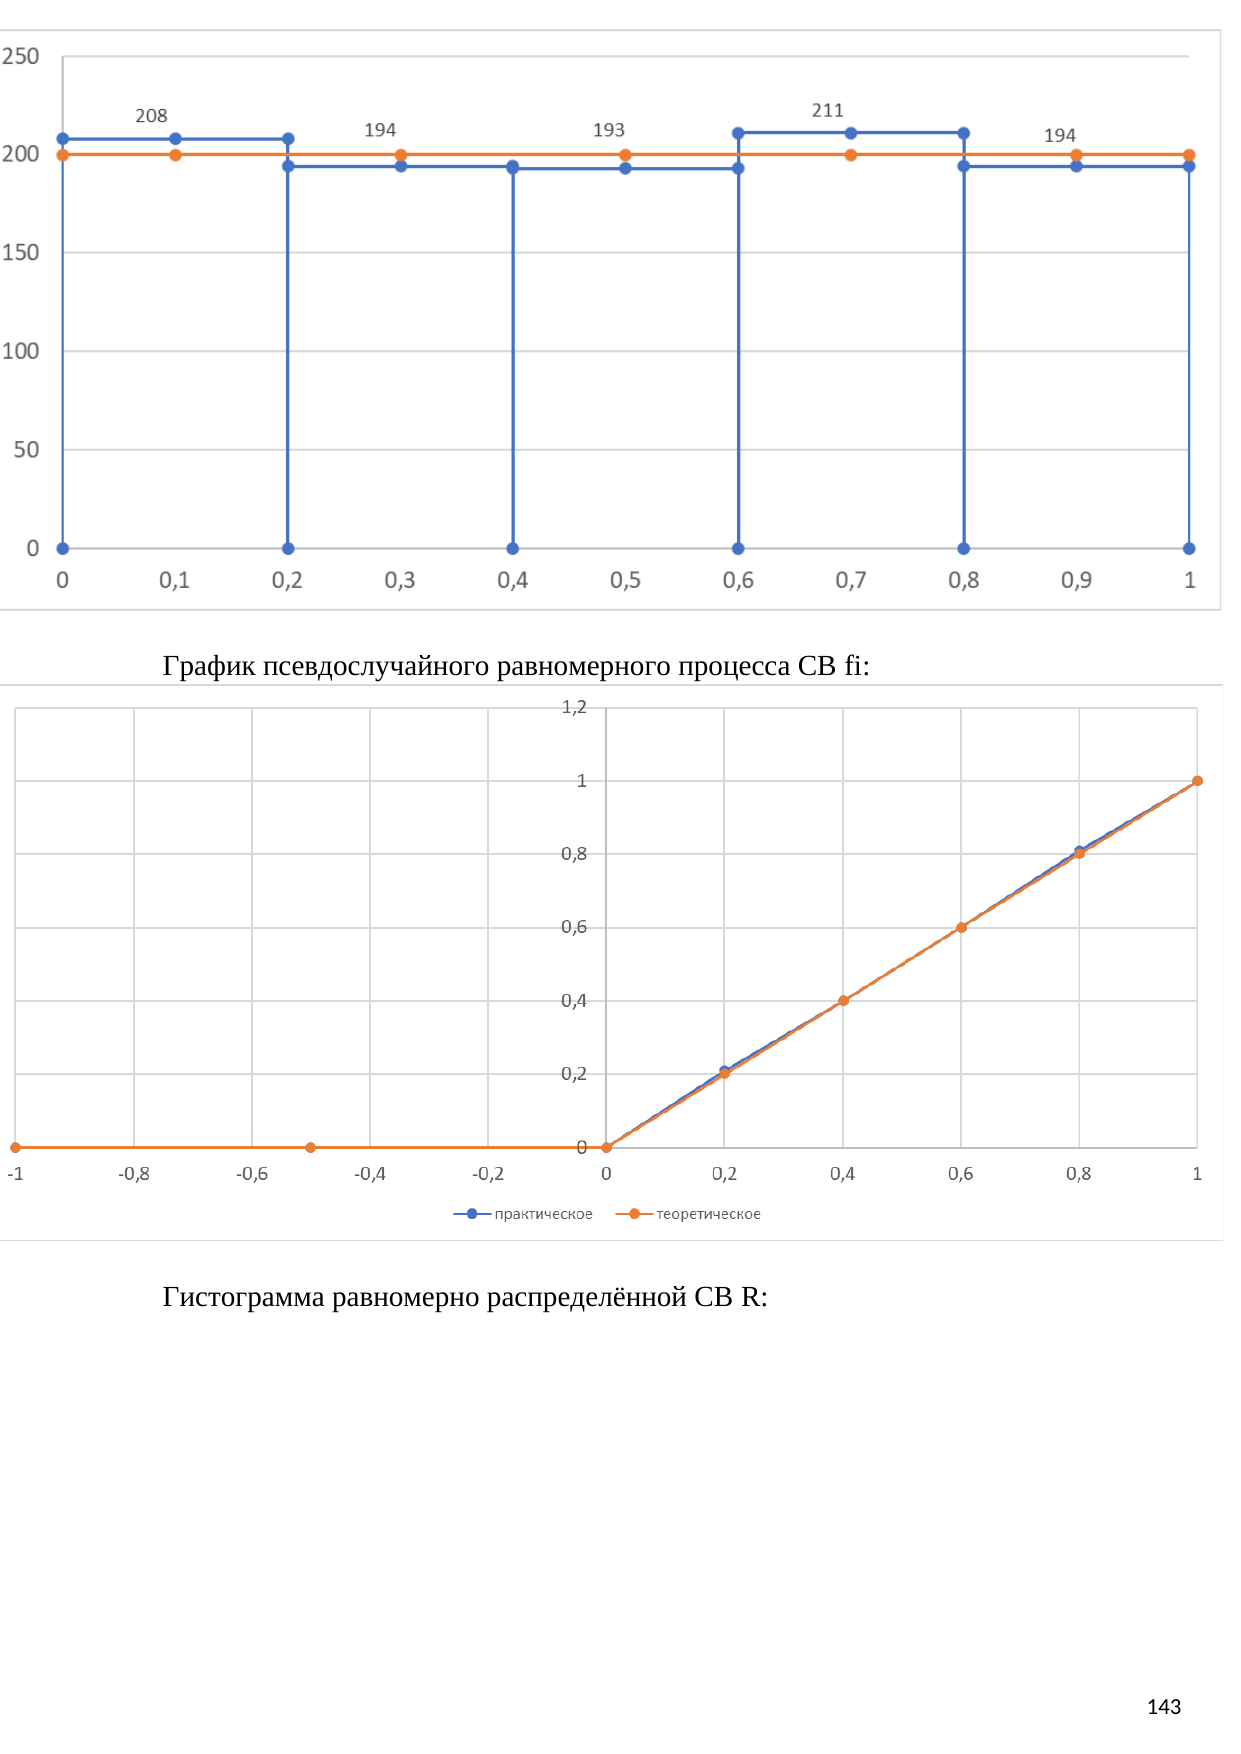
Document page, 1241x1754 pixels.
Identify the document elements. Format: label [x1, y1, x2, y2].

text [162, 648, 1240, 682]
picture [0, 684, 1224, 1241]
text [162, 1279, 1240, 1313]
picture [0, 29, 1222, 611]
